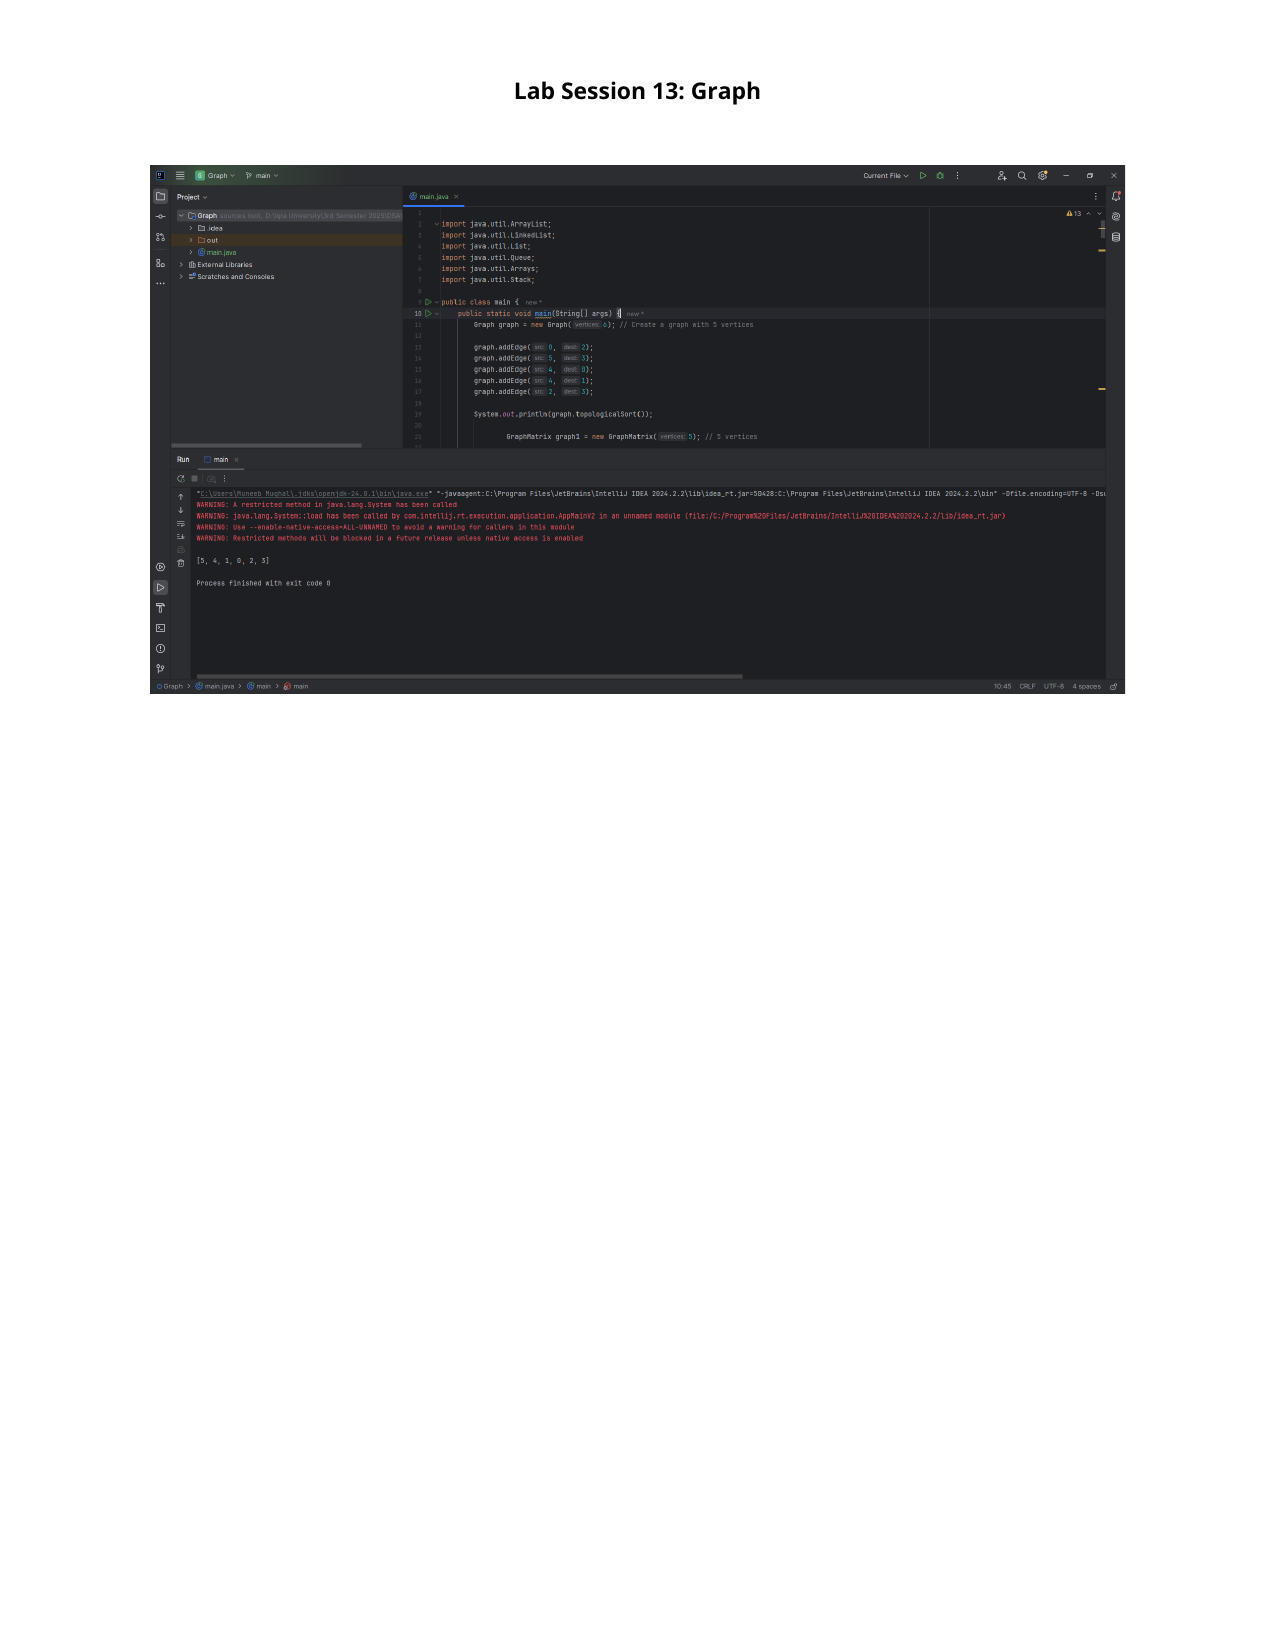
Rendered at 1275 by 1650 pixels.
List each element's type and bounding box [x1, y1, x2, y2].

picture [150, 165, 1125, 694]
